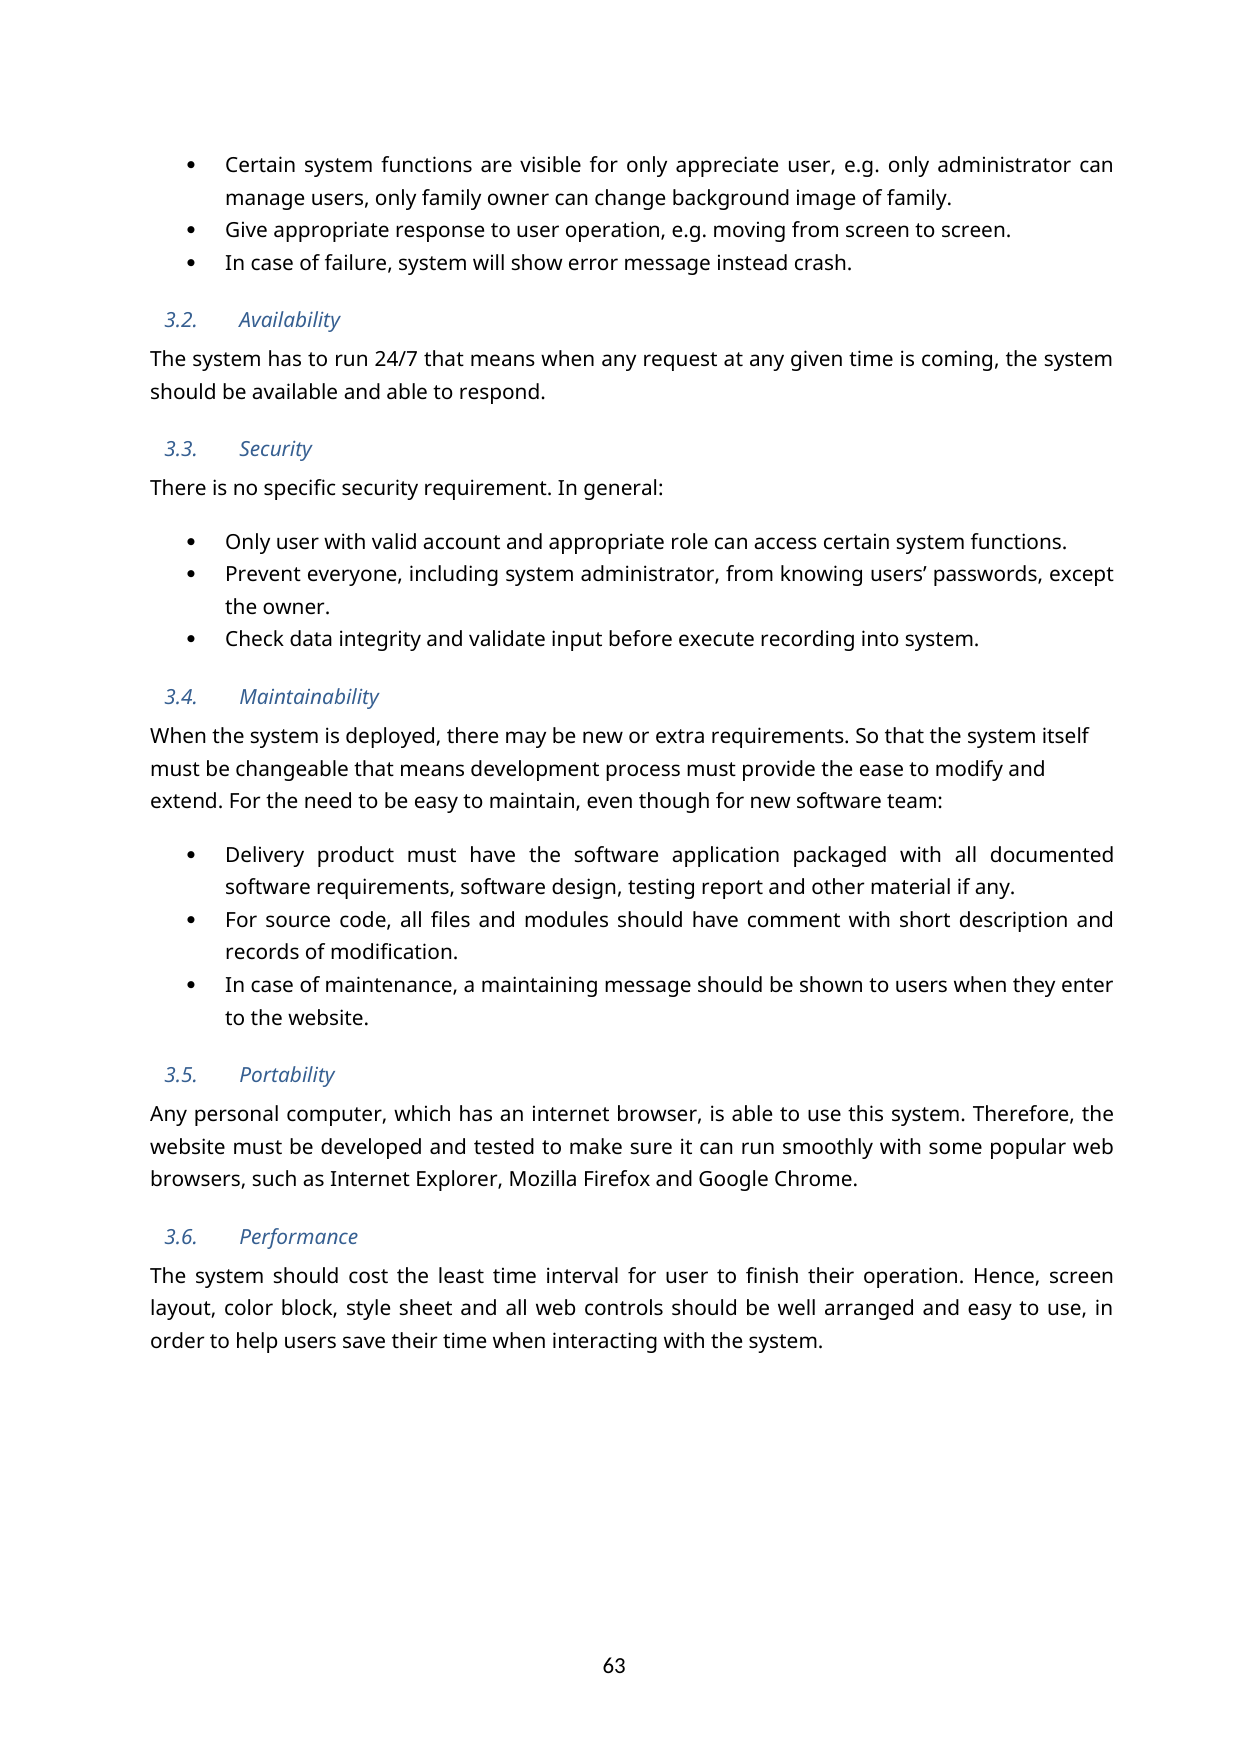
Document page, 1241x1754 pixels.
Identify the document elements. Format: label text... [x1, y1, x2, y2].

subtitle Security [164, 434, 1115, 463]
list Delivery product must have the software application packaged with all documented software requirements, software design, testing report and other material if any. [187, 840, 1115, 901]
subtitle Maintainability [164, 682, 1115, 711]
subtitle Performance [164, 1222, 1115, 1250]
text There is no specific security requirement. In general: [150, 473, 1115, 502]
text When the system is deployed, there may be new or extra requirements. So that the system itself must be changeable that means development process must provide the ease to modify and extend. For the need to be easy to maintain, even though for new software team: [150, 721, 1115, 815]
list Check data integrity and validate input before execute recording into system. [187, 624, 1115, 653]
list In case of failure, system will show error message instead crash. [187, 248, 1115, 276]
subtitle Availability [164, 305, 1115, 334]
list Only user with valid account and appropriate role can access certain system functions. [187, 527, 1115, 555]
list Certain system functions are visible for only appreciate user, e.g. only administrator can manage users, only family owner can change background image of family. [187, 150, 1115, 211]
text Any personal computer, which has an internet browser, is able to use this system. Therefore, the website must be developed and tested to make sure it can run smoothly with some popular web browsers, such as Internet Explorer, Mozilla Firefox and Google Chrome. [150, 1099, 1115, 1193]
list For source code, all files and modules should have comment with short description and records of modification. [187, 905, 1115, 966]
list In case of maintenance, a maintaining message should be shown to users when they enter to the website. [187, 970, 1115, 1031]
subtitle Portability [164, 1060, 1115, 1089]
list Give appropriate response to user operation, e.g. moving from screen to screen. [187, 215, 1115, 244]
list Prevent everyone, including system administrator, from knowing users’ passwords, except the owner. [187, 559, 1115, 620]
text The system should cost the least time interval for user to finish their operation. Hence, screen layout, color block, style sheet and all web controls should be well arranged and easy to use, in order to help users save their time when interacting with the system. [150, 1261, 1115, 1354]
text The system has to run 24/7 that means when any request at any given time is coming, the system should be available and able to respond. [150, 344, 1115, 405]
